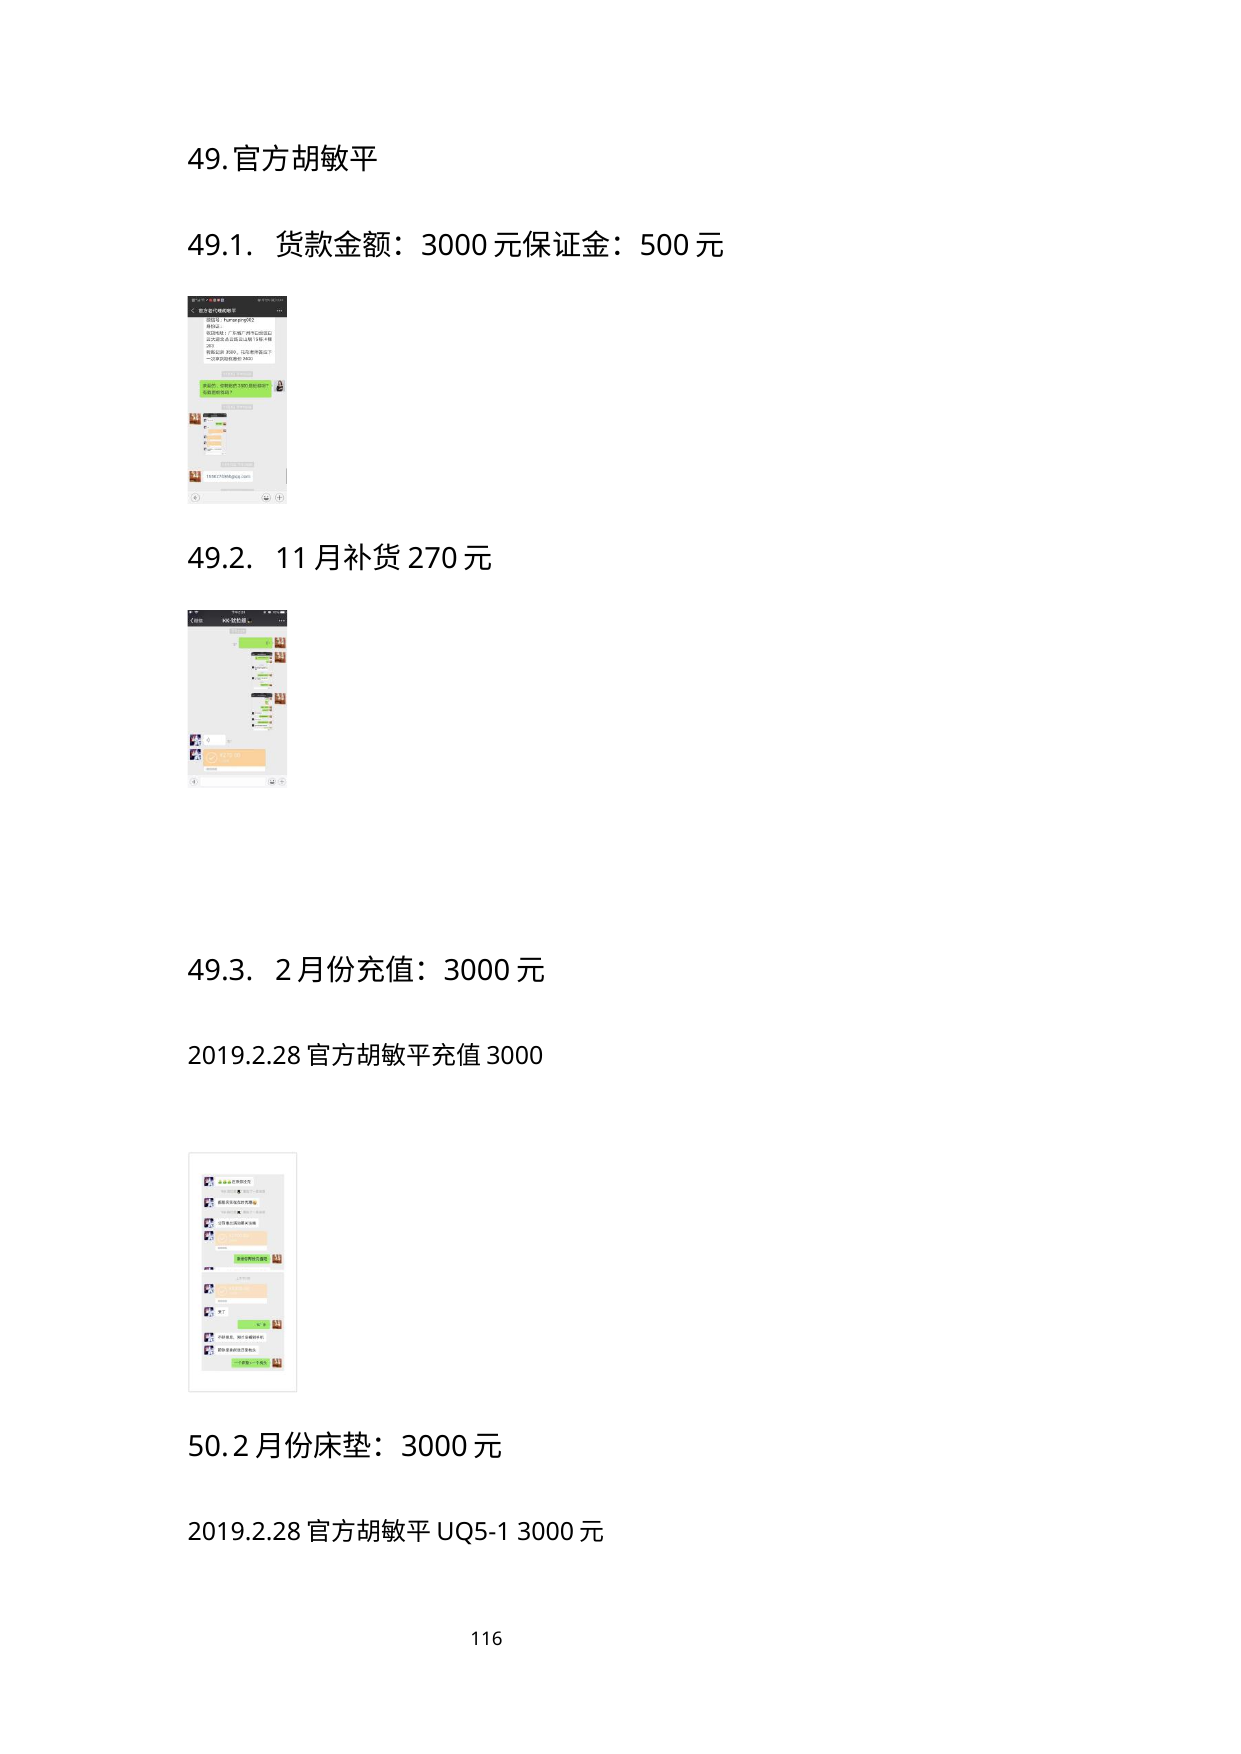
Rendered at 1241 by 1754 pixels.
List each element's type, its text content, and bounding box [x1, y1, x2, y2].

text 2019.2.28官方胡敏平UQ5-1 3000元 [187, 1497, 1053, 1562]
picture [187, 610, 288, 788]
subtitle 官方胡敏平 [187, 124, 1053, 189]
text 2019.2.28官方胡敏平充值3000 [187, 1021, 1053, 1086]
subtitle 货款金额：3000元保证金：500元 [187, 210, 1053, 275]
picture [187, 296, 287, 504]
subtitle 2月份充值：3000元 [187, 935, 1053, 1000]
picture [187, 1151, 298, 1393]
subtitle 2月份床垫：3000元 [187, 1411, 1053, 1476]
subtitle 11月补货270元 [187, 524, 1053, 589]
